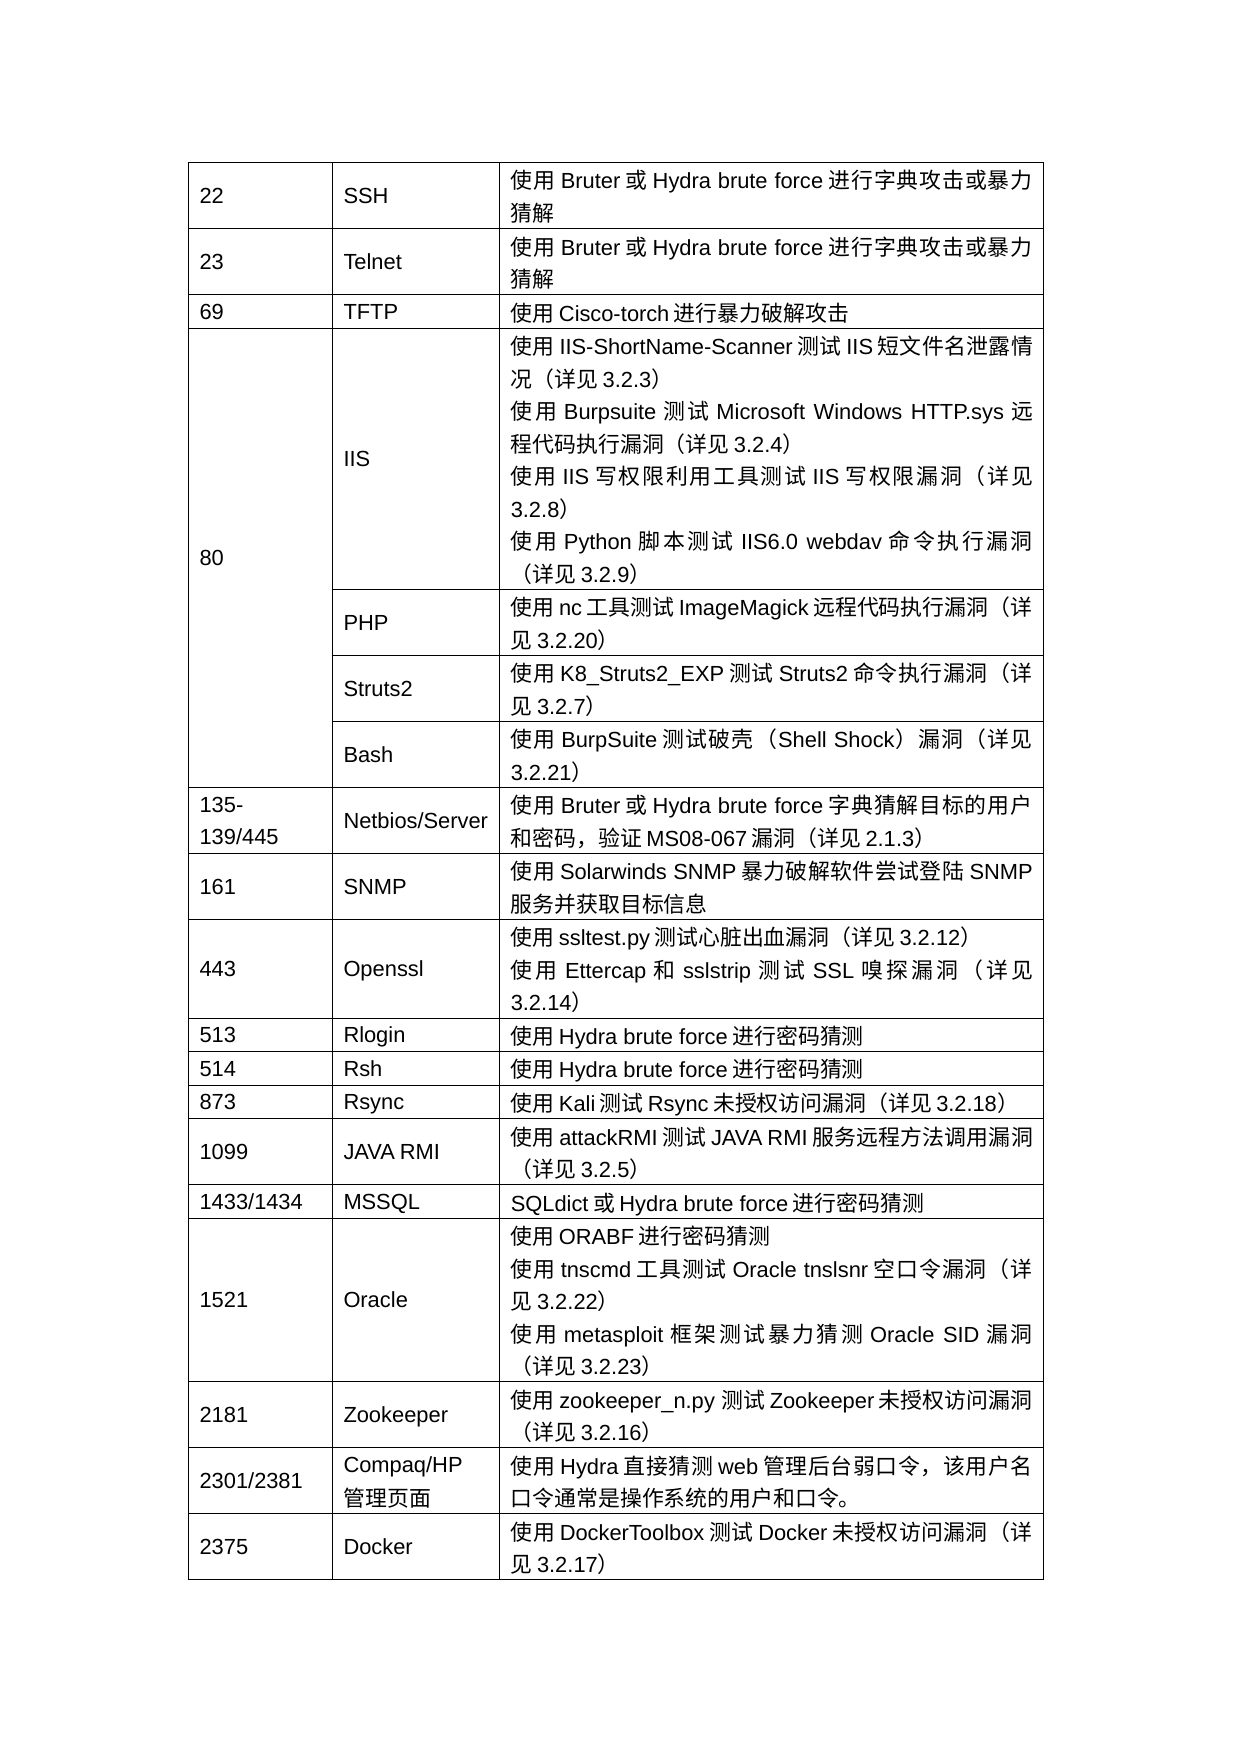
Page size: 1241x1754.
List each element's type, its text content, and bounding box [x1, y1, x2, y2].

table_cell 1099 [189, 1119, 332, 1184]
table_cell 使用ORABF进行密码猜测 使用tnscmd工具测试Oracle tnslsnr空口令漏洞（详见3.2.22） 使用metasploit框架测试暴力猜测Oracle SID漏洞（详见3.2.23） [500, 1219, 1043, 1381]
table_cell 2375 [189, 1514, 332, 1579]
table_cell 使用Cisco-torch进行暴力破解攻击 [500, 295, 1043, 328]
table_cell Oracle [333, 1219, 499, 1381]
table_cell Netbios/Server [333, 788, 499, 853]
table_cell 23 [189, 229, 332, 294]
table_cell 2301/2381 [189, 1448, 332, 1513]
table_cell 使用IIS-ShortName-Scanner测试IIS短文件名泄露情况（详见3.2.3） 使用Burpsuite测试Microsoft Windows HTTP.sys远程代码执行漏洞（详见3.2.4） 使用IIS写权限利用工具测试IIS写权限漏洞（详见3.2.8） 使用Python脚本测试IIS6.0 webdav命令执行漏洞（详见3.2.9） [500, 329, 1043, 589]
table_cell 使用Bruter或Hydra brute force进行字典攻击或暴力猜解 [500, 163, 1043, 228]
table_cell Rsync [333, 1086, 499, 1118]
table_cell 使用nc工具测试ImageMagick远程代码执行漏洞（详见3.2.20） [500, 590, 1043, 655]
table_cell 873 [189, 1086, 332, 1118]
table_cell 使用BurpSuite测试破壳（Shell Shock）漏洞（详见3.2.21） [500, 722, 1043, 787]
table_cell 22 [189, 163, 332, 228]
table_cell 513 [189, 1019, 332, 1051]
table_cell 使用DockerToolbox测试Docker未授权访问漏洞（详见3.2.17） [500, 1514, 1043, 1579]
table_cell Openssl [333, 920, 499, 1017]
table_cell Docker [333, 1514, 499, 1579]
table_cell 1521 [189, 1219, 332, 1381]
table_cell TFTP [333, 295, 499, 328]
table_cell 161 [189, 854, 332, 919]
table_cell Struts2 [333, 656, 499, 721]
table_cell Rlogin [333, 1019, 499, 1051]
table_cell 使用Hydra brute force进行密码猜测 [500, 1052, 1043, 1084]
table_cell 使用ssltest.py测试心脏出血漏洞（详见3.2.12） 使用Ettercap和sslstrip测试SSL嗅探漏洞（详见3.2.14） [500, 920, 1043, 1017]
table_cell 使用Solarwinds SNMP暴力破解软件尝试登陆SNMP服务并获取目标信息 [500, 854, 1043, 919]
table_cell Zookeeper [333, 1382, 499, 1447]
table_cell 443 [189, 920, 332, 1017]
table_cell MSSQL [333, 1185, 499, 1218]
table_cell 69 [189, 295, 332, 328]
table_cell 2181 [189, 1382, 332, 1447]
table_cell 514 [189, 1052, 332, 1084]
table_cell Bash [333, 722, 499, 787]
table_cell Compaq/HP管理页面 [333, 1448, 499, 1513]
table_cell 135-139/445 [189, 788, 332, 853]
table_cell 80 [189, 329, 332, 787]
table_cell 使用K8_Struts2_EXP测试Struts2命令执行漏洞（详见3.2.7） [500, 656, 1043, 721]
table_cell Rsh [333, 1052, 499, 1084]
table_cell 使用Bruter或Hydra brute force进行字典攻击或暴力猜解 [500, 229, 1043, 294]
table_cell 使用Hydra brute force进行密码猜测 [500, 1019, 1043, 1051]
table_cell 使用Hydra直接猜测web管理后台弱口令，该用户名口令通常是操作系统的用户和口令。 [500, 1448, 1043, 1513]
table_cell 使用zookeeper_n.py 测试Zookeeper未授权访问漏洞（详见3.2.16） [500, 1382, 1043, 1447]
table_cell 1433/1434 [189, 1185, 332, 1218]
table_cell SSH [333, 163, 499, 228]
table_cell SQLdict或Hydra brute force进行密码猜测 [500, 1185, 1043, 1218]
table_cell Telnet [333, 229, 499, 294]
table_cell IIS [333, 329, 499, 589]
table_cell 使用attackRMI测试JAVA RMI服务远程方法调用漏洞（详见3.2.5） [500, 1119, 1043, 1184]
table_cell SNMP [333, 854, 499, 919]
table_cell JAVA RMI [333, 1119, 499, 1184]
table_cell 使用Kali测试Rsync未授权访问漏洞（详见3.2.18） [500, 1086, 1043, 1118]
table_cell PHP [333, 590, 499, 655]
table_cell 使用Bruter或Hydra brute force字典猜解目标的用户和密码，验证MS08-067漏洞（详见2.1.3） [500, 788, 1043, 853]
